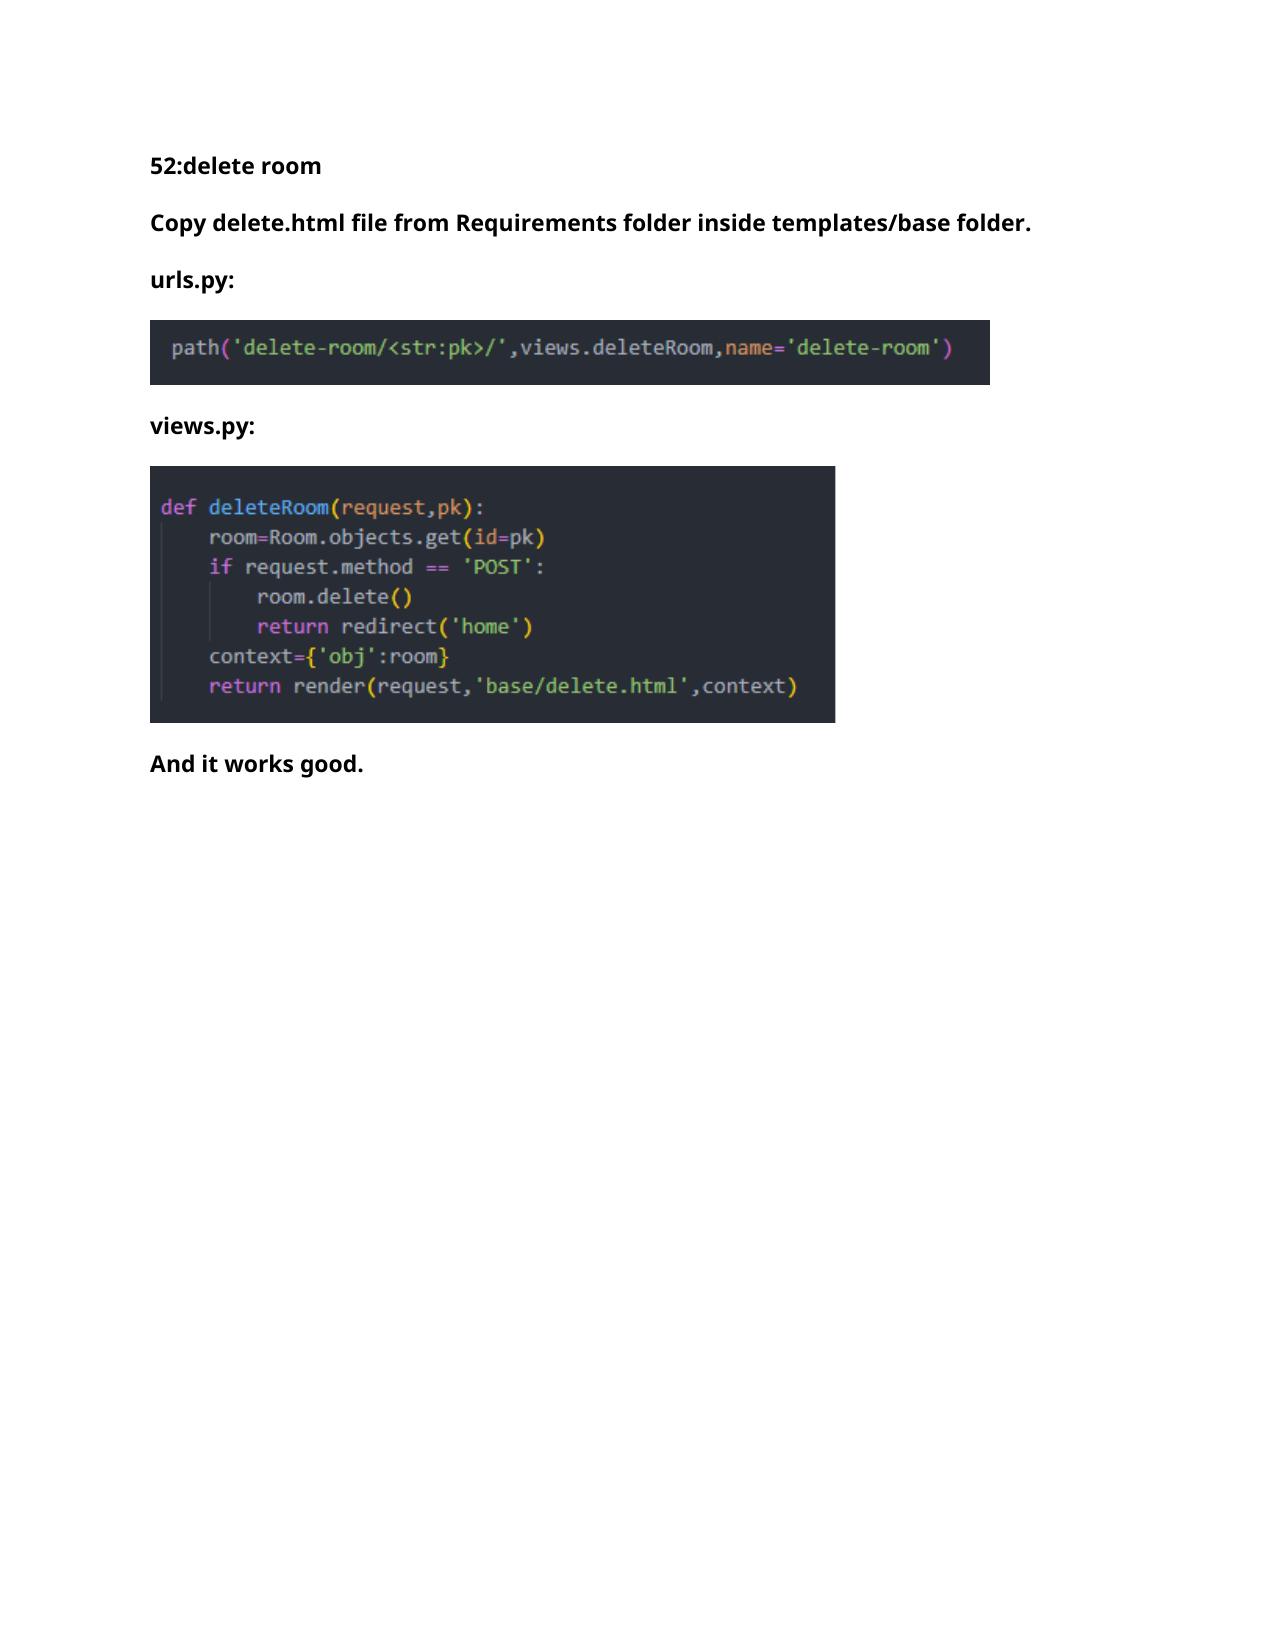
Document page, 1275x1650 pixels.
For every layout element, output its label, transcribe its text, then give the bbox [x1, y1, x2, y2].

picture [150, 466, 836, 723]
text And it works good. [150, 748, 1125, 779]
text views.py: [150, 410, 1125, 441]
text 52:delete room [150, 150, 1125, 181]
picture [150, 320, 990, 385]
text urls.py: [150, 263, 1125, 295]
text Copy delete.html file from Requirements folder inside templates/base folder. [150, 207, 1125, 238]
